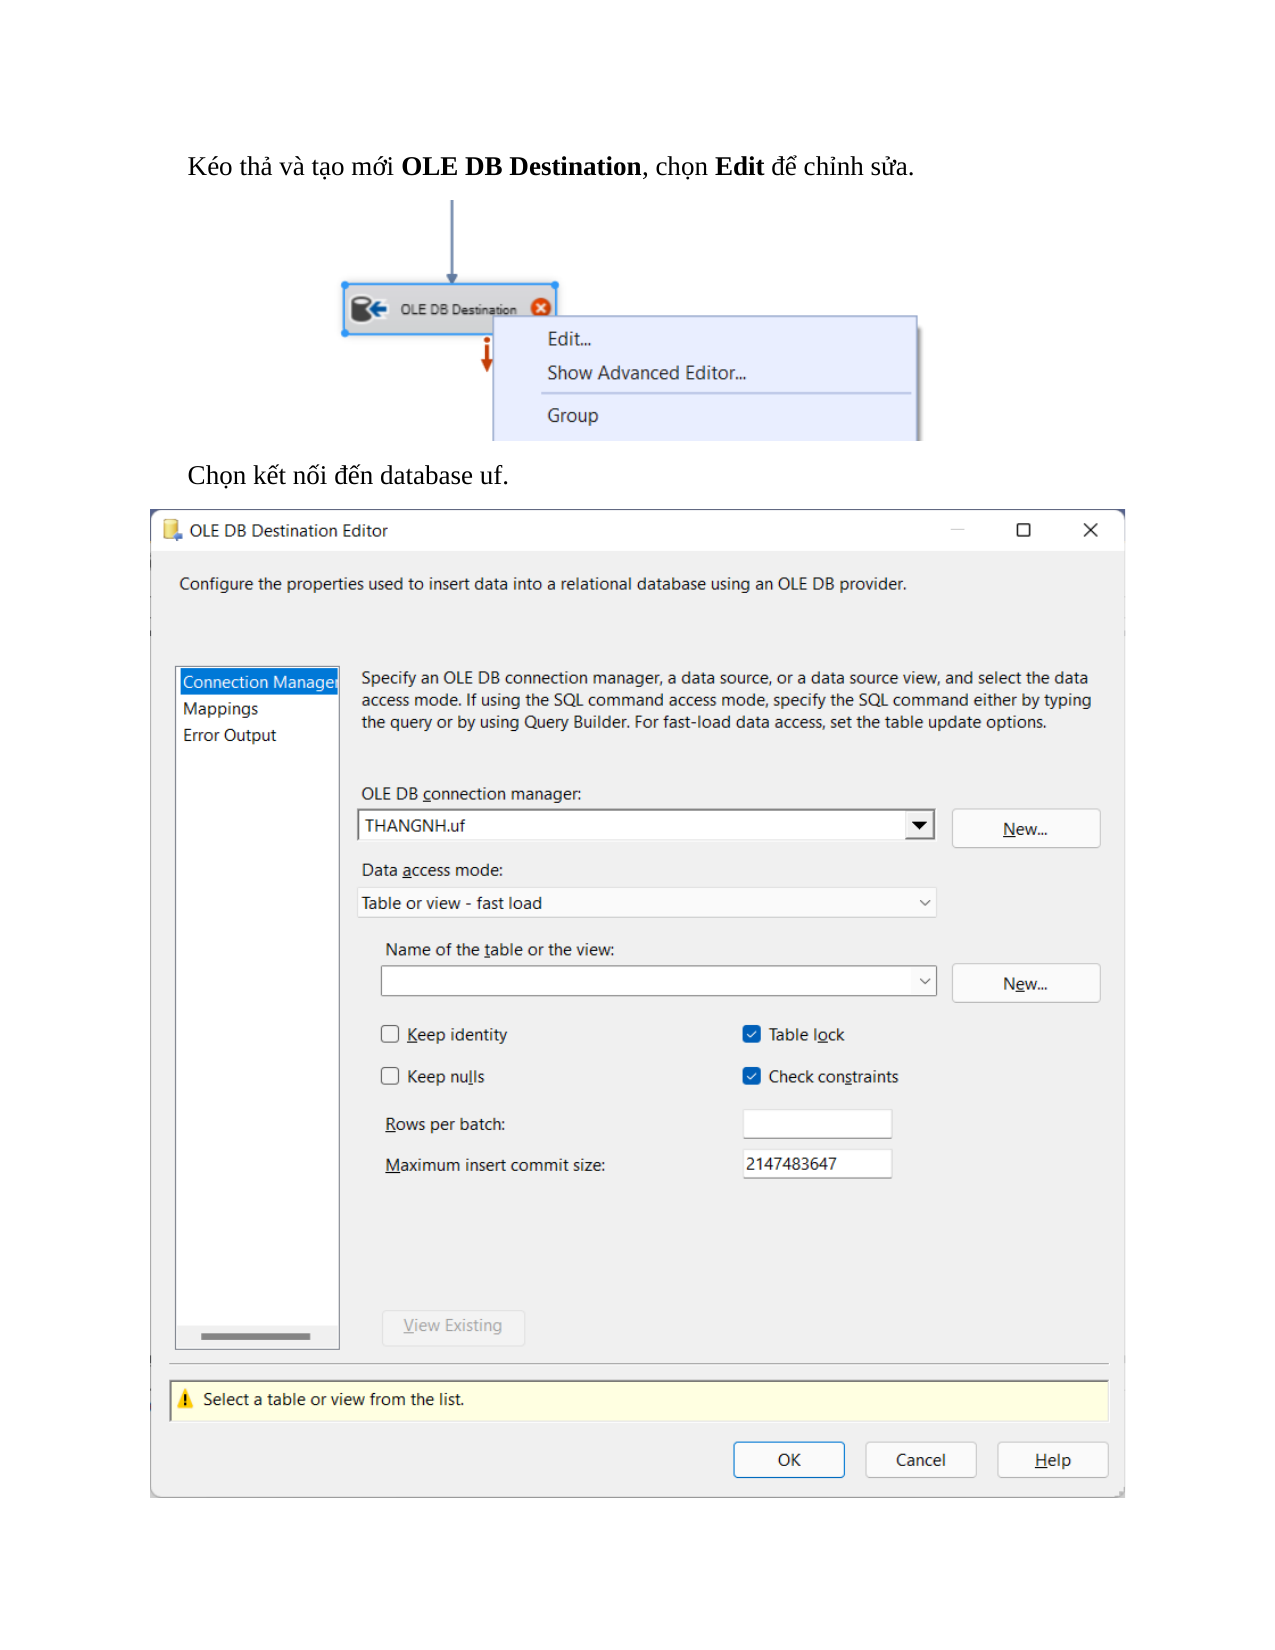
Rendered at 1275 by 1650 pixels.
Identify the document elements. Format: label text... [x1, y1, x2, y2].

text Kéo thả và tạo mới OLE DB Destination, chọn Edit để chỉnh sửa. [150, 150, 1125, 181]
text Chọn kết nối đến database uf. [150, 459, 1125, 490]
picture [150, 509, 1125, 1498]
picture [150, 200, 1019, 441]
